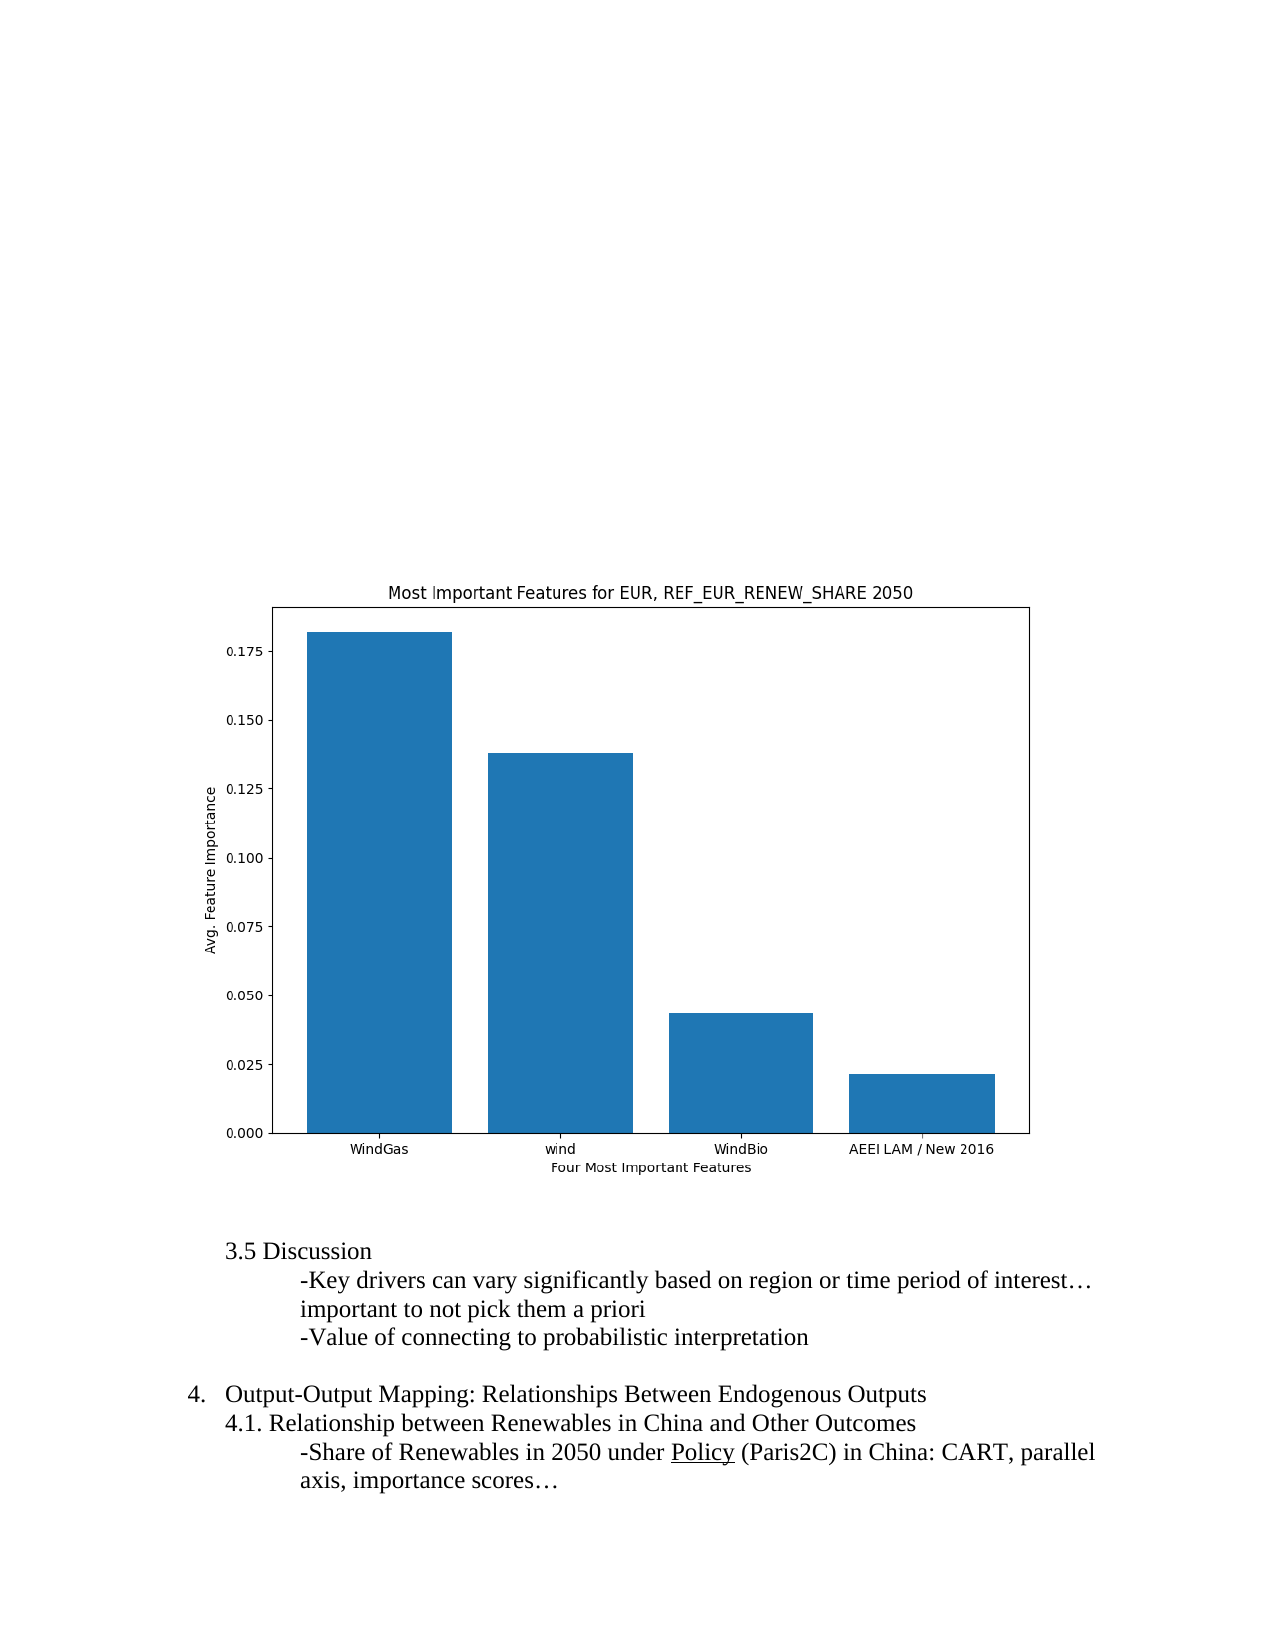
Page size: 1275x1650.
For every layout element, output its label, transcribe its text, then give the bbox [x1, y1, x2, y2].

text 4.1. Relationship between Renewables in China and Other Outcomes [225, 1408, 1125, 1437]
picture [150, 525, 1125, 1208]
text -Key drivers can vary significantly based on region or time period of interest… important to not pick them a priori [300, 1265, 1125, 1322]
text 3.5 Discussion [150, 1236, 1125, 1265]
text -Value of connecting to probabilistic interpretation [225, 1322, 1125, 1351]
list Output-Output Mapping: Relationships Between Endogenous Outputs [187, 1379, 1125, 1408]
text -Share of Renewables in 2050 under Policy (Paris2C) in China: CART, parallel axis, importance scores… [300, 1437, 1125, 1494]
